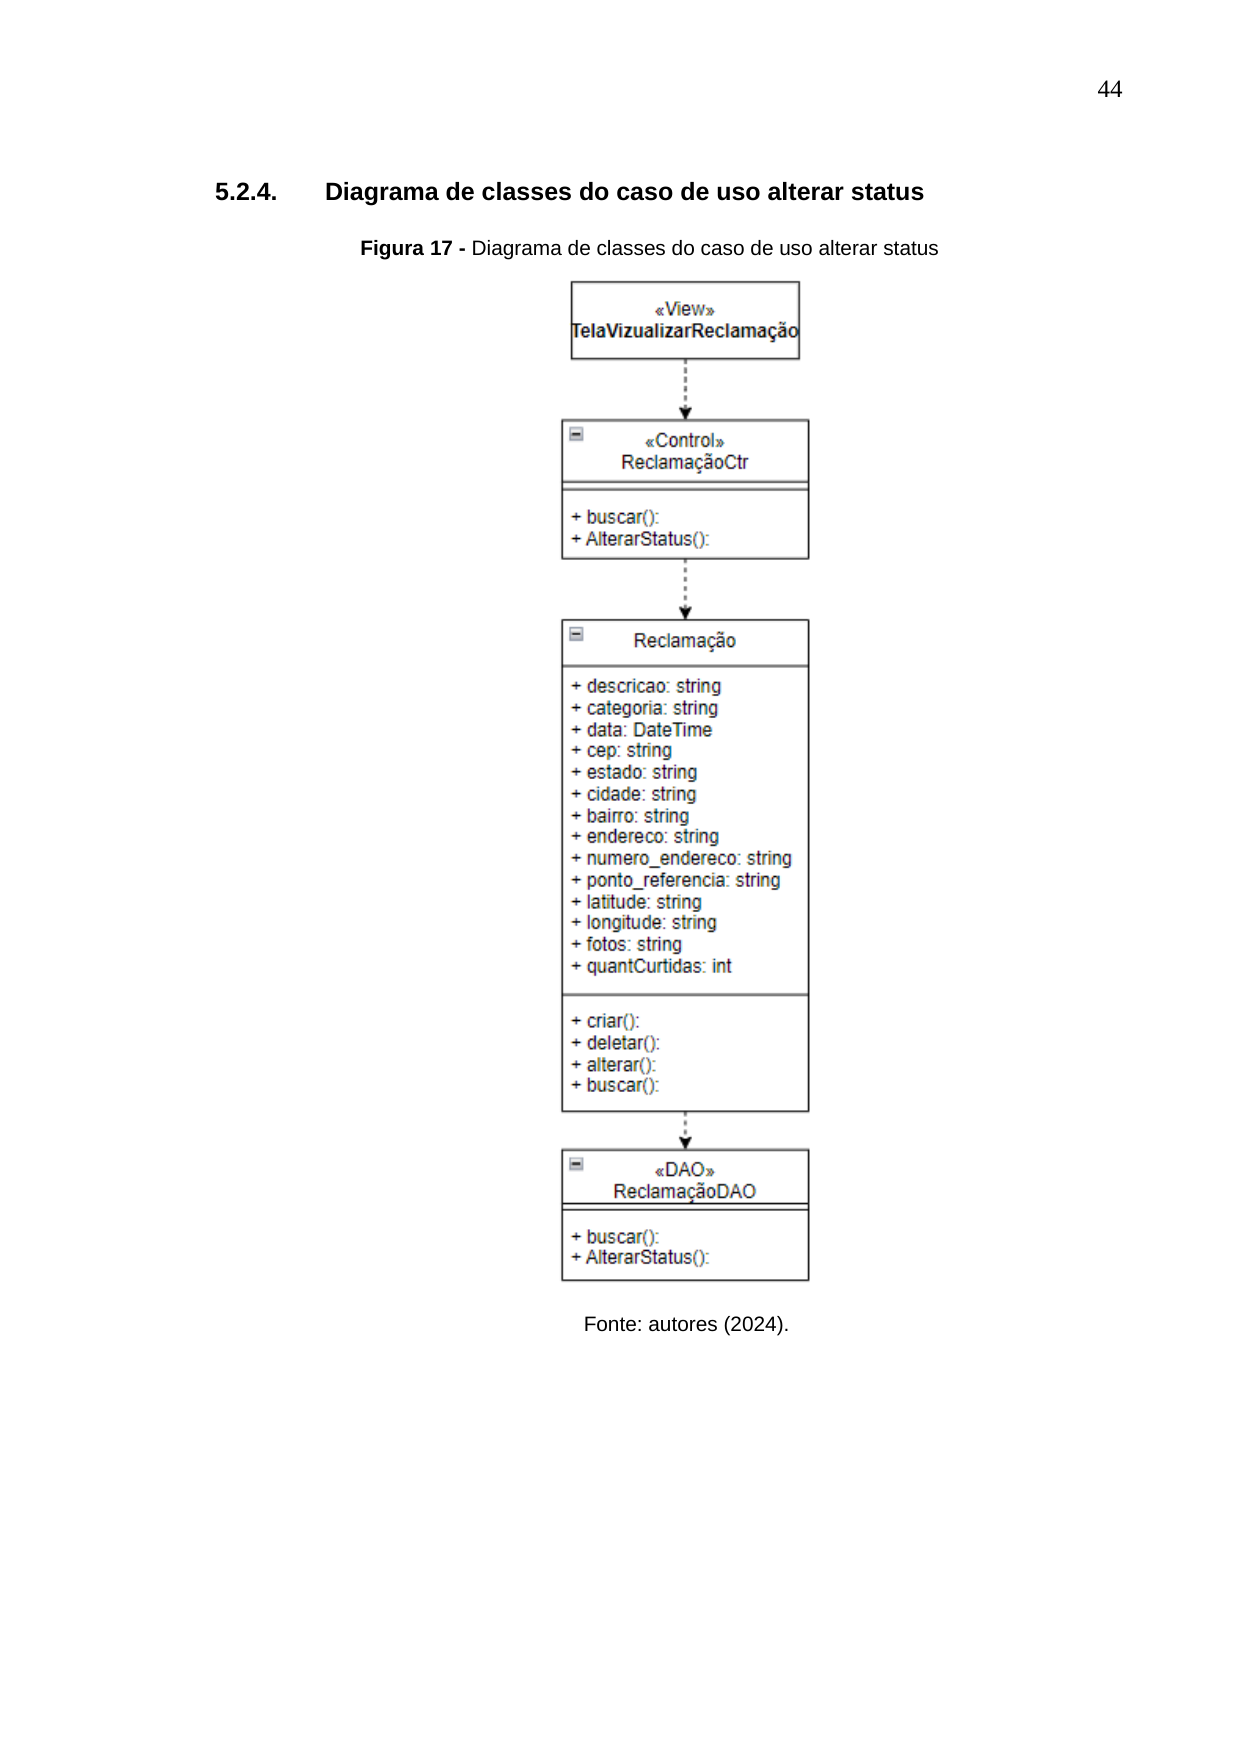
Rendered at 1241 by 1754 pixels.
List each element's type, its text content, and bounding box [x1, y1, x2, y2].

text Figura 17 - Diagrama de classes do caso de uso alterar status [177, 236, 1122, 260]
text Fonte: autores (2024). [177, 1312, 1122, 1336]
subtitle Diagrama de classes do caso de uso alterar status [215, 177, 1122, 206]
picture [557, 272, 816, 1286]
